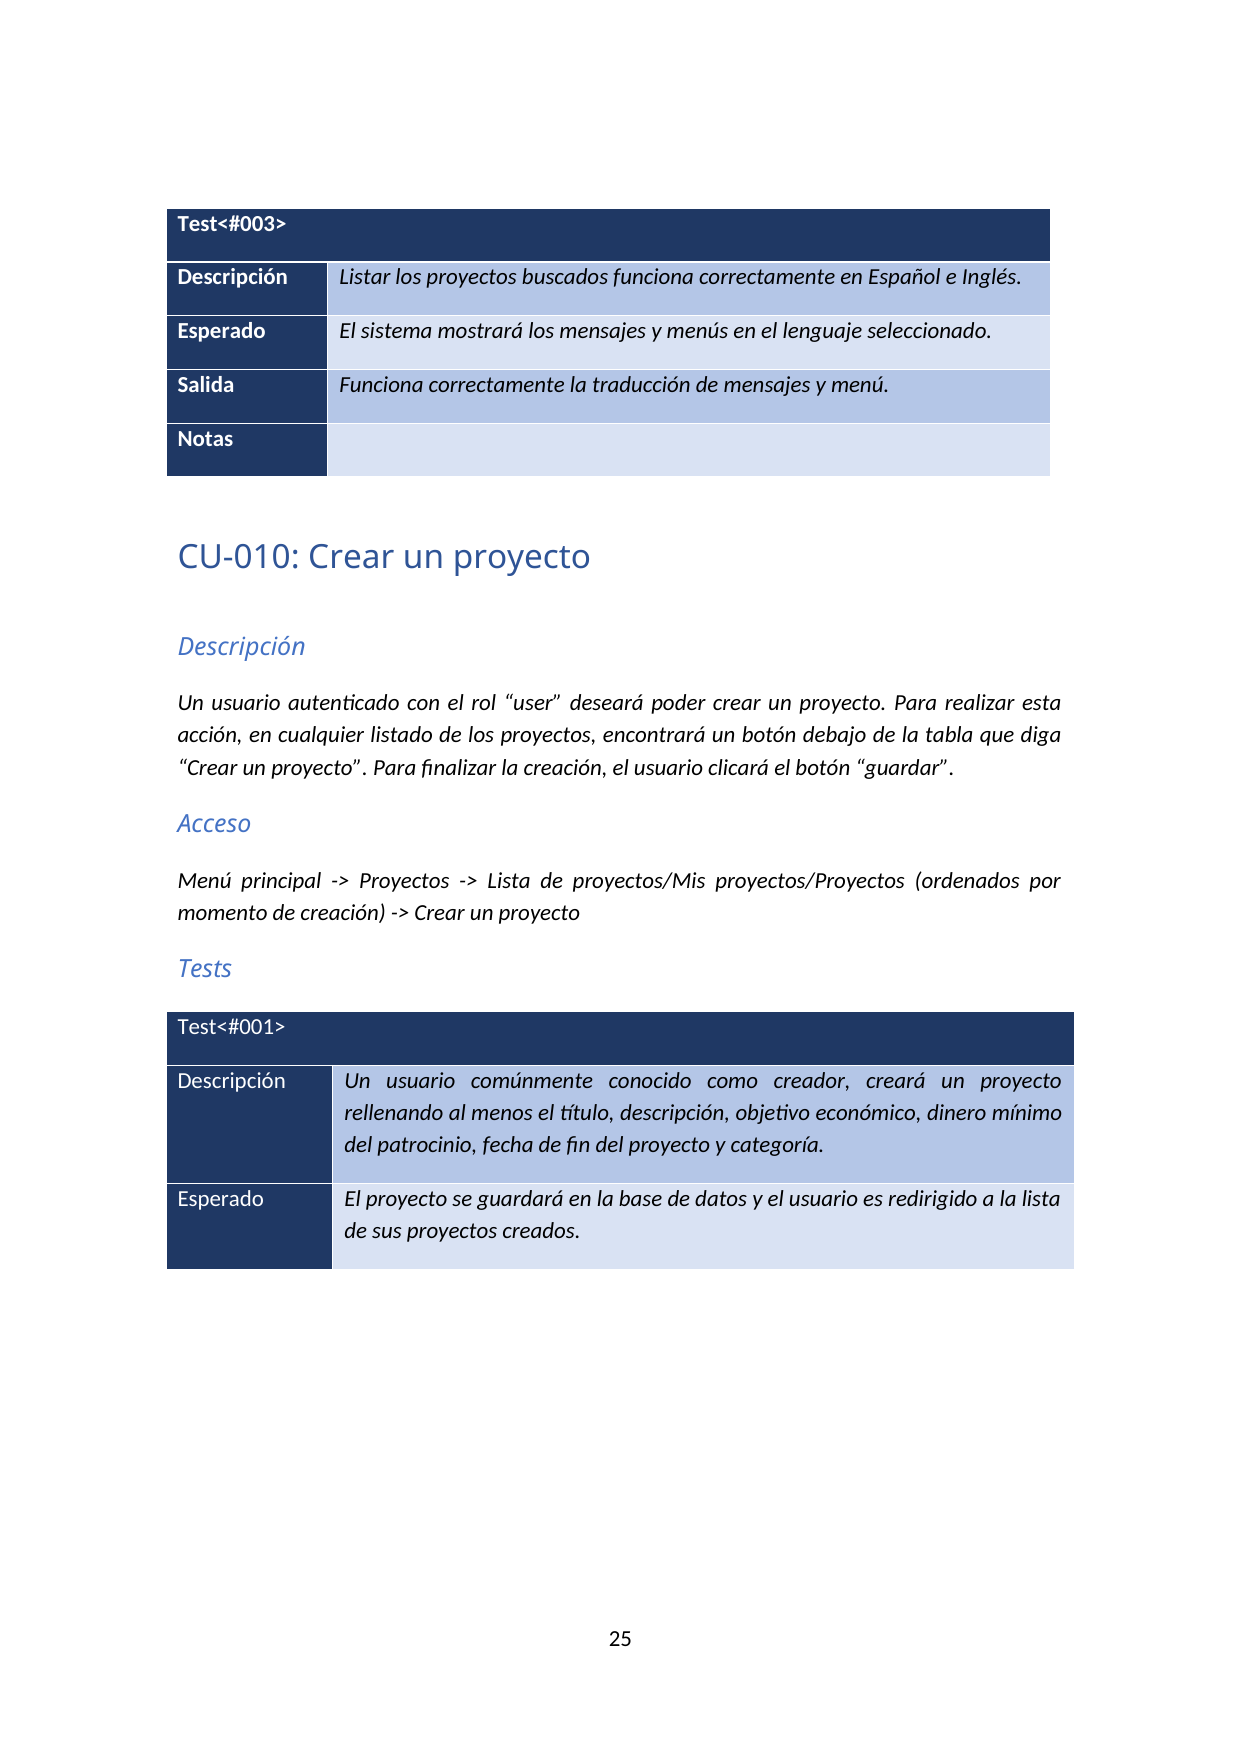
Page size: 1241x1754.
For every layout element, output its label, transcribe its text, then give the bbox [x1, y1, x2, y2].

subtitle CU-010: Crear un proyecto [177, 533, 1063, 578]
text Tests [177, 951, 1063, 985]
table_header Test<#001> [167, 1012, 1074, 1065]
table_cell Salida [167, 370, 327, 423]
table_cell Funciona correctamente la traducción de mensajes y menú. [328, 370, 1050, 423]
table_cell Esperado [167, 1184, 332, 1269]
table_cell Listar los proyectos buscados funciona correctamente en Español e Inglés. [328, 263, 1050, 315]
table_cell [328, 424, 1050, 476]
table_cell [333, 1184, 1074, 1269]
table_cell Descripción [167, 1066, 332, 1183]
table_cell Esperado [167, 316, 327, 369]
table_cell Notas [167, 424, 327, 476]
table_cell El sistema mostrará los mensajes y menús en el lenguaje seleccionado. [328, 316, 1050, 369]
text Un usuario autenticado con el rol “user” deseará poder crear un proyecto. Para realizar esta acción, en cualquier listado de los proyectos, encontrará un botón debajo de la tabla que diga “Crear un proyecto”. Para finalizar la creación, el usuario clicará el botón “guardar”. [177, 688, 1063, 781]
table_header Test<#003> [167, 209, 1050, 261]
text Acceso [177, 806, 1063, 840]
table_cell Descripción [167, 263, 327, 315]
text Menú principal -> Proyectos -> Lista de proyectos/Mis proyectos/Proyectos (ordenados por momento de creación) -> Crear un proyecto [177, 866, 1063, 926]
table_cell Un usuario comúnmente conocido como creador, creará un proyecto rellenando al menos el título, descripción, objetivo económico, dinero mínimo del patrocinio, fecha de fin del proyecto y categoría. [333, 1066, 1074, 1183]
text Descripción [177, 628, 1063, 662]
